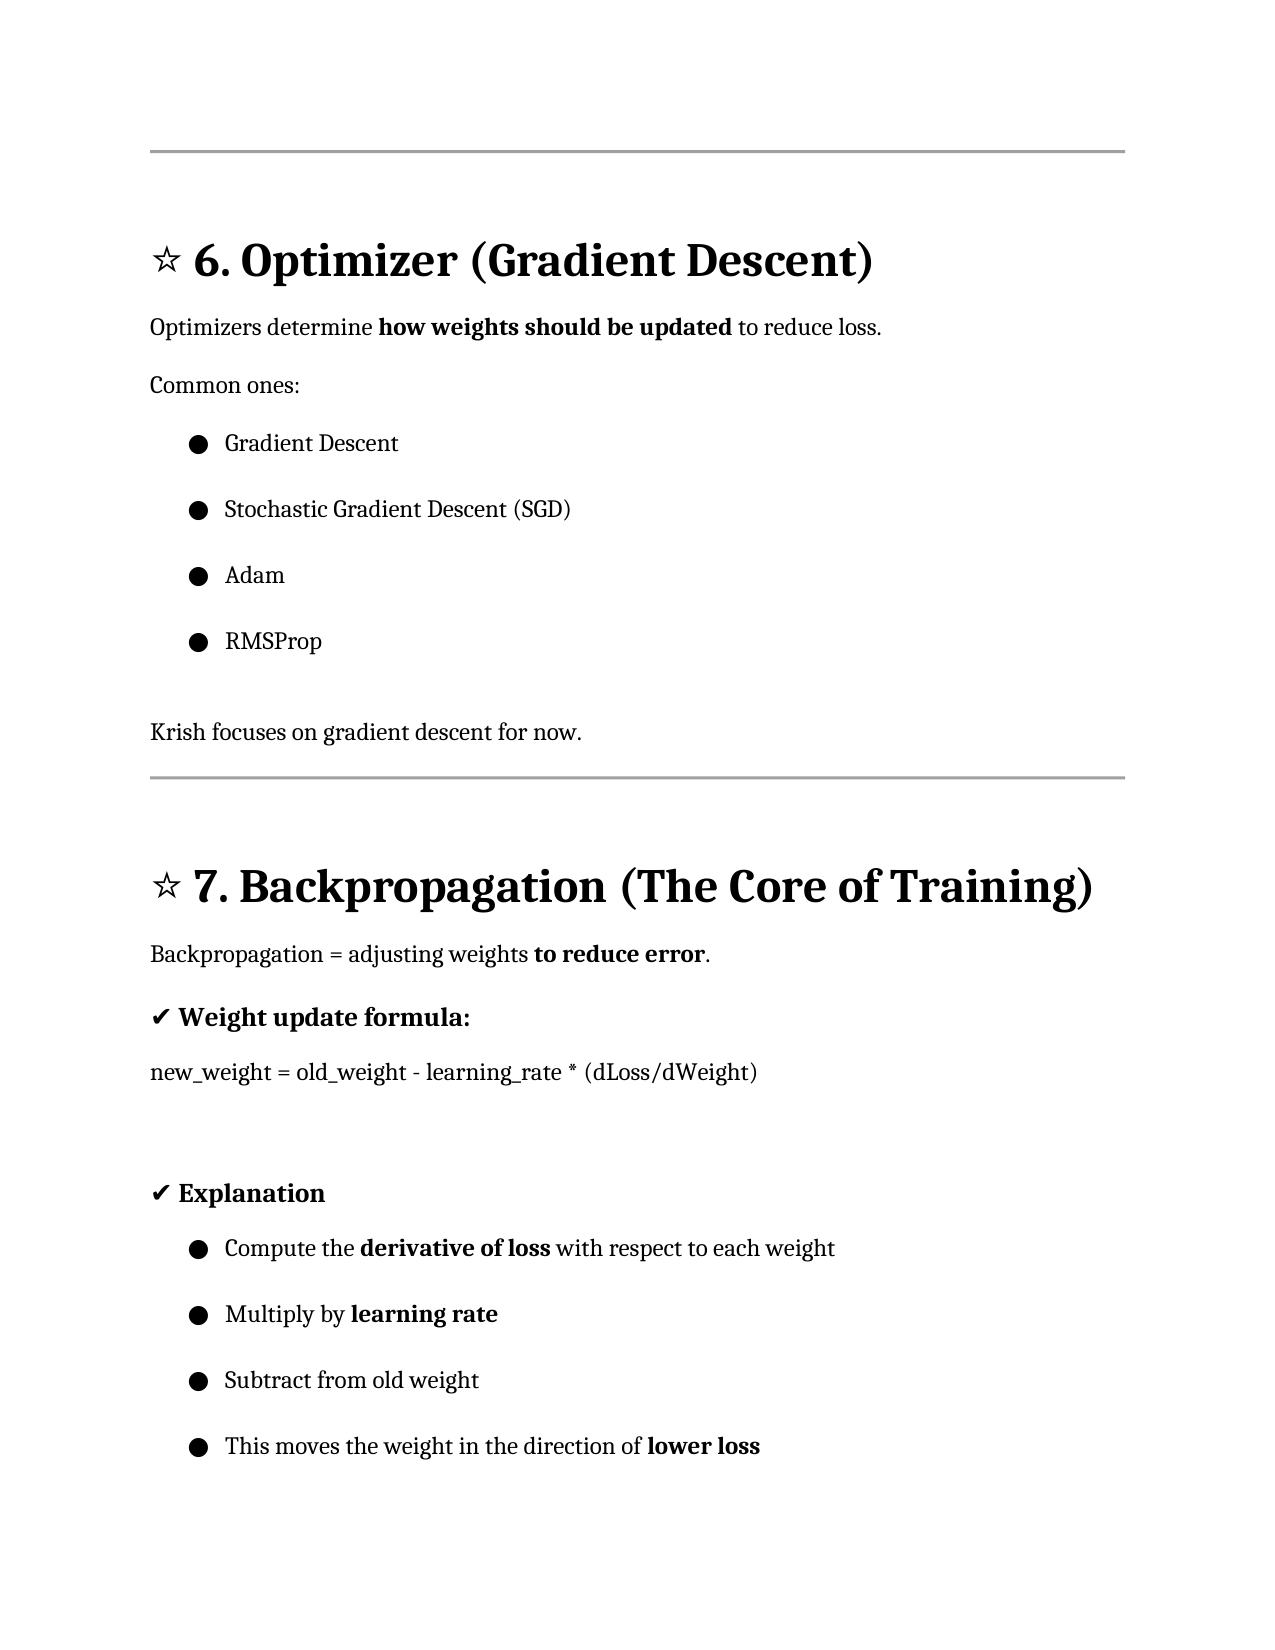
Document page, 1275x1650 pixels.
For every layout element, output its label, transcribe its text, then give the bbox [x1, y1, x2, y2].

list Multiply by learning rate [187, 1300, 1125, 1362]
subtitle ⭐ 7. Backpropagation (The Core of Training) [150, 859, 1125, 914]
list RMSProp [187, 627, 1125, 689]
list This moves the weight in the direction of lower loss [187, 1432, 1125, 1494]
subtitle ✔ Weight update formula: [150, 1002, 1125, 1033]
text new_weight = old_weight - learning_rate * (dLoss/dWeight) [150, 1058, 1125, 1087]
text Optimizers determine how weights should be updated to reduce loss. [150, 313, 1125, 342]
subtitle ⭐ 6. Optimizer (Gradient Descent) [150, 233, 1125, 288]
text Backpropagation = adjusting weights to reduce error. [150, 939, 1125, 968]
subtitle ✔ Explanation [150, 1178, 1125, 1209]
text Common ones: [150, 371, 1125, 400]
list Gradient Descent [187, 429, 1125, 491]
list Stochastic Gradient Descent (SGD) [187, 495, 1125, 557]
list Subtract from old weight [187, 1366, 1125, 1428]
text Krish focuses on gradient descent for now. [150, 718, 1125, 747]
list Adam [187, 561, 1125, 623]
list Compute the derivative of loss with respect to each weight [187, 1234, 1125, 1296]
